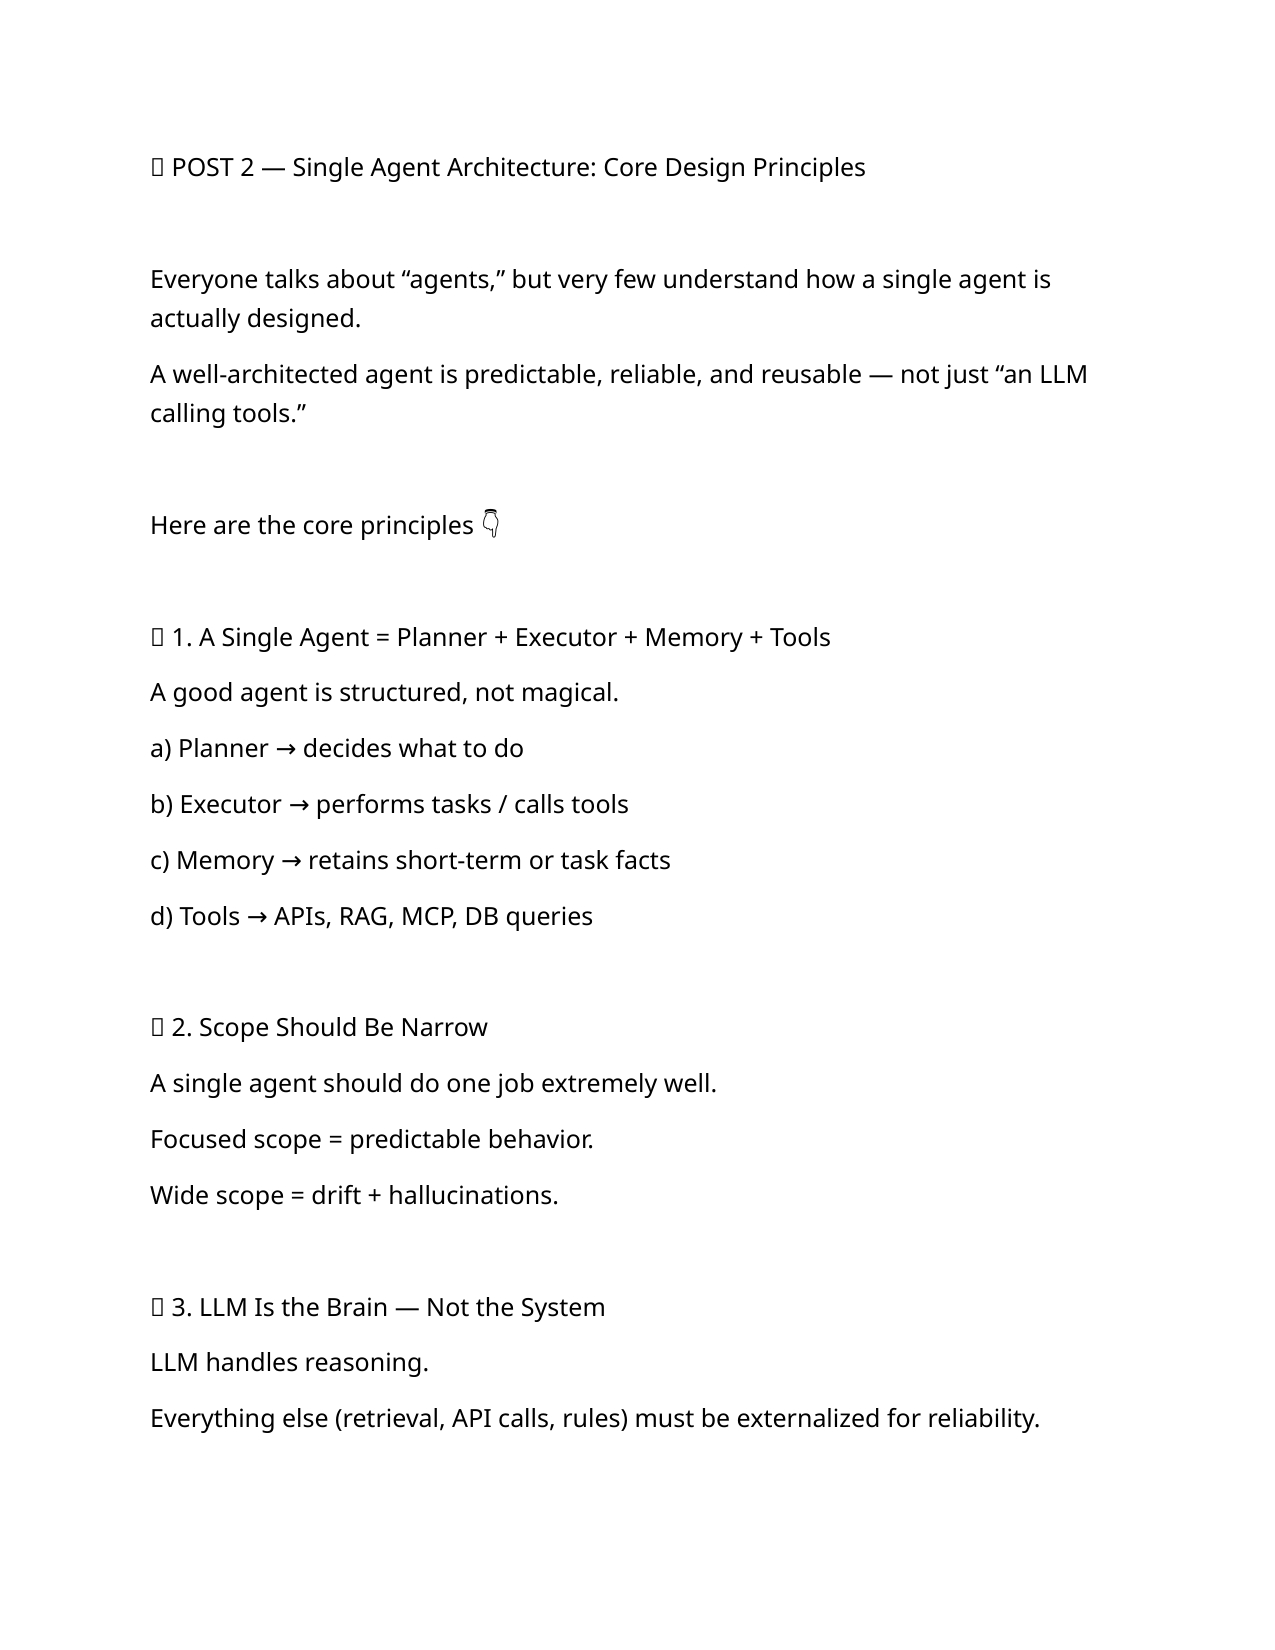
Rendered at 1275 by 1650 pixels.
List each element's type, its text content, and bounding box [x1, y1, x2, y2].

text A single agent should do one job extremely well. [150, 1066, 1125, 1100]
text b) Executor → performs tasks / calls tools [150, 787, 1125, 821]
text d) Tools → APIs, RAG, MCP, DB queries [150, 898, 1125, 932]
text LLM handles reasoning. [150, 1345, 1125, 1379]
text 🔵 3. LLM Is the Brain — Not the System [150, 1289, 1125, 1323]
text A good agent is structured, not magical. [150, 675, 1125, 709]
text Everything else (retrieval, API calls, rules) must be externalized for reliability. [150, 1401, 1125, 1435]
text a) Planner → decides what to do [150, 731, 1125, 765]
text Everyone talks about “agents,” but very few understand how a single agent is actually designed. [150, 262, 1125, 335]
text 🚀 POST 2 — Single Agent Architecture: Core Design Principles [150, 150, 1125, 184]
text A well-architected agent is predictable, reliable, and reusable — not just “an LLM calling tools.” [150, 357, 1125, 430]
text Focused scope = predictable behavior. [150, 1122, 1125, 1156]
text 🔵 1. A Single Agent = Planner + Executor + Memory + Tools [150, 619, 1125, 653]
text 🔵 2. Scope Should Be Narrow [150, 1010, 1125, 1044]
text c) Memory → retains short-term or task facts [150, 842, 1125, 877]
text Here are the core principles 👇 [150, 507, 1125, 542]
text Wide scope = drift + hallucinations. [150, 1177, 1125, 1212]
